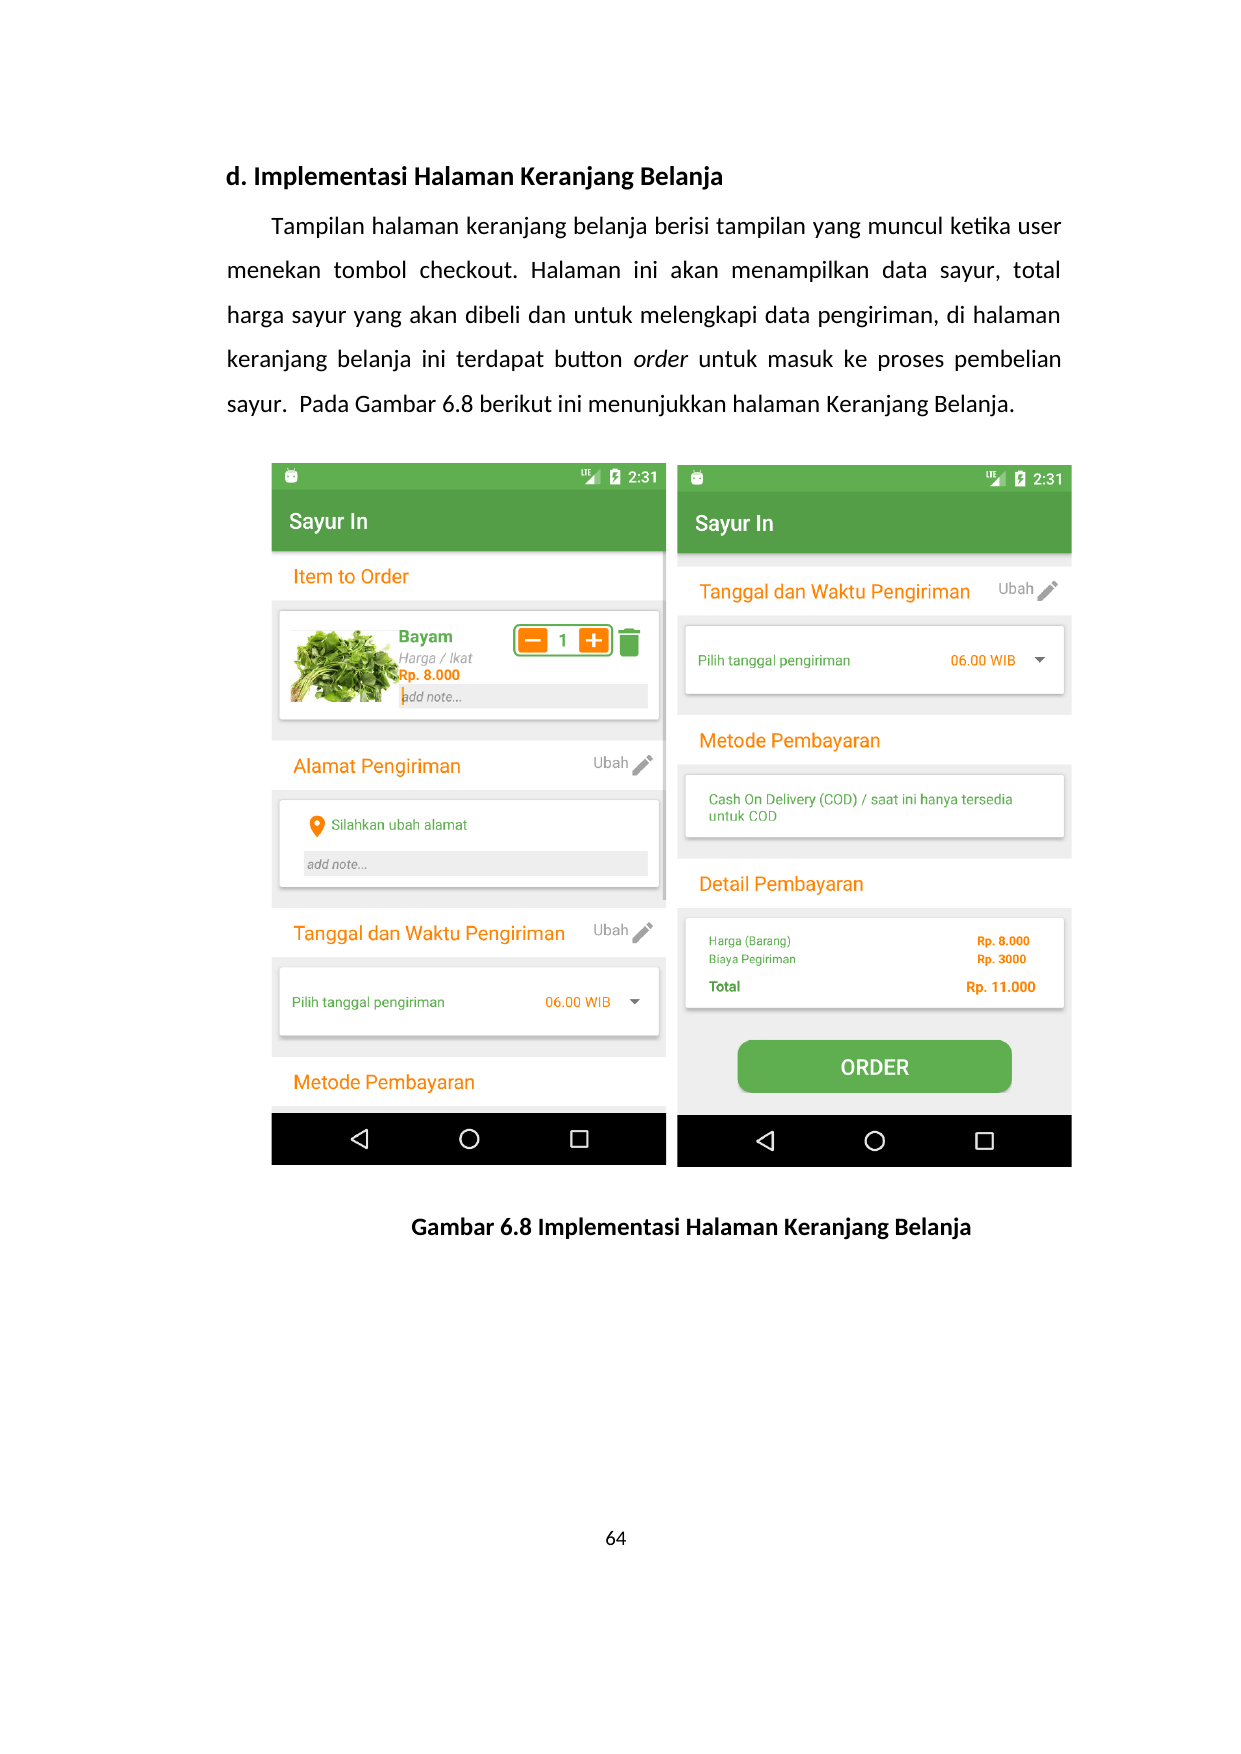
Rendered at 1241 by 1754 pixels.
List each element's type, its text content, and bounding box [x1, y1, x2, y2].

text d. Implementasi Halaman Keranjang Belanja [226, 159, 1090, 192]
picture [271, 463, 667, 1165]
text Tampilan halaman keranjang belanja berisi tampilan yang muncul ketika user menekan tombol checkout. Halaman ini akan menampilkan data sayur, total harga sayur yang akan dibeli dan untuk melengkapi data pengiriman, di halaman keranjang belanja ini terdapat button order untuk masuk ke proses pembelian sayur. Pada Gambar 6.8 berikut ini menunjukkan halaman Keranjang Belanja. [227, 210, 1062, 418]
picture [677, 465, 1072, 1167]
subtitle Gambar 6.8 Implementasi Halaman Keranjang Belanja [226, 1211, 1092, 1242]
